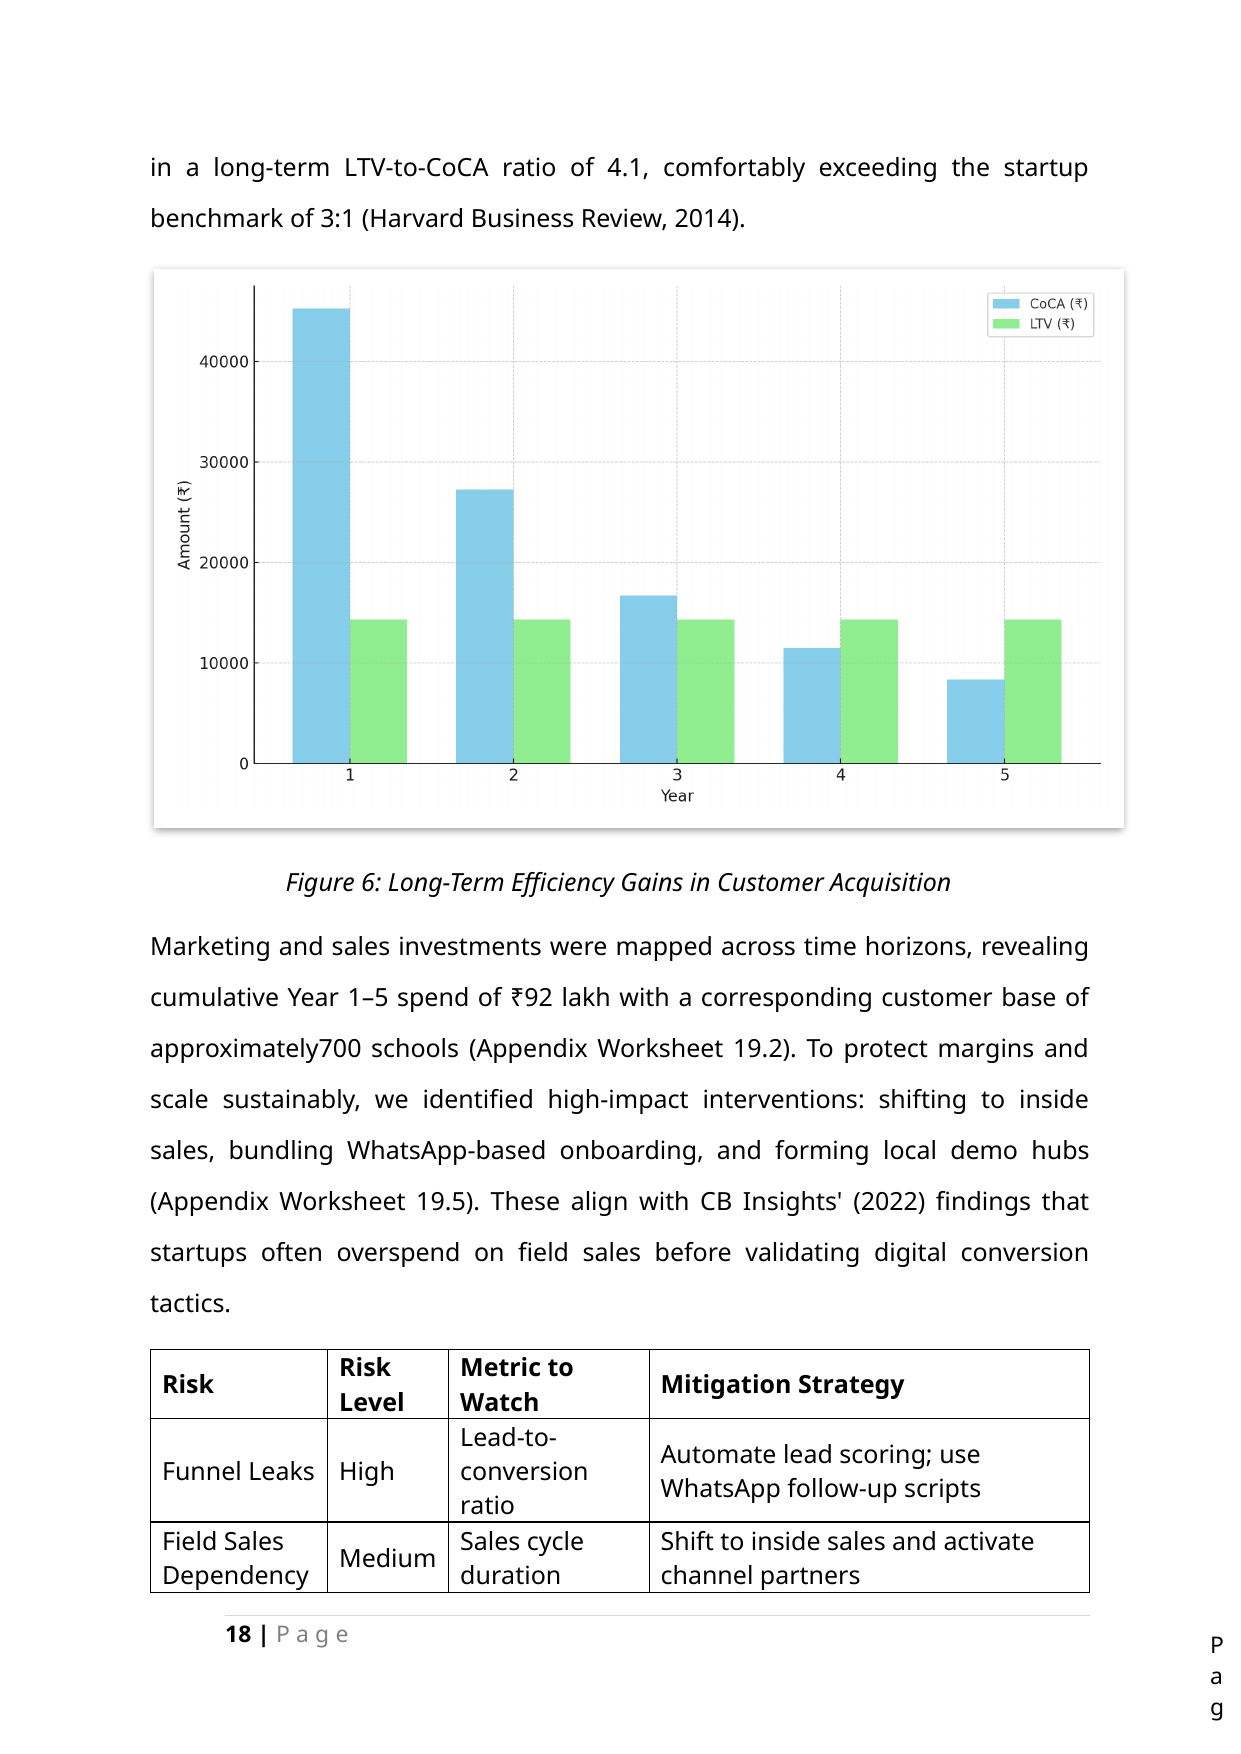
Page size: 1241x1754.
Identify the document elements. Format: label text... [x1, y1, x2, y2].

table_header Risk Level [328, 1350, 448, 1418]
table_cell Field Sales Dependency [151, 1523, 327, 1592]
table_cell Funnel Leaks [151, 1419, 327, 1521]
table_cell Sales cycle duration [449, 1523, 649, 1592]
table_cell Automate lead scoring; use WhatsApp follow-up scripts [650, 1419, 1089, 1521]
text Figure 6: Long-Term Efficiency Gains in Customer Acquisition [150, 865, 1090, 899]
table_header Metric to Watch [449, 1350, 649, 1418]
table_cell Medium [328, 1523, 448, 1592]
table_cell Shift to inside sales and activate channel partners [650, 1523, 1089, 1592]
table_header Risk [151, 1350, 327, 1418]
picture [169, 283, 1109, 813]
table_header Mitigation Strategy [650, 1350, 1089, 1418]
table_cell High [328, 1419, 448, 1521]
table_cell Lead-to-conversion ratio [449, 1419, 649, 1521]
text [150, 150, 1090, 235]
text Marketing and sales investments were mapped across time horizons, revealing cumulative Year 1–5 spend of ₹92 lakh with a corresponding customer base of approximately700 schools (Appendix Worksheet 19.2). To protect margins and scale sustainably, we identified high-impact interventions: shifting to inside sales, bundling WhatsApp-based onboarding, and forming local demo hubs (Appendix Worksheet 19.5). These align with CB Insights' (2022) findings that startups often overspend on field sales before validating digital conversion tactics. [150, 928, 1090, 1319]
